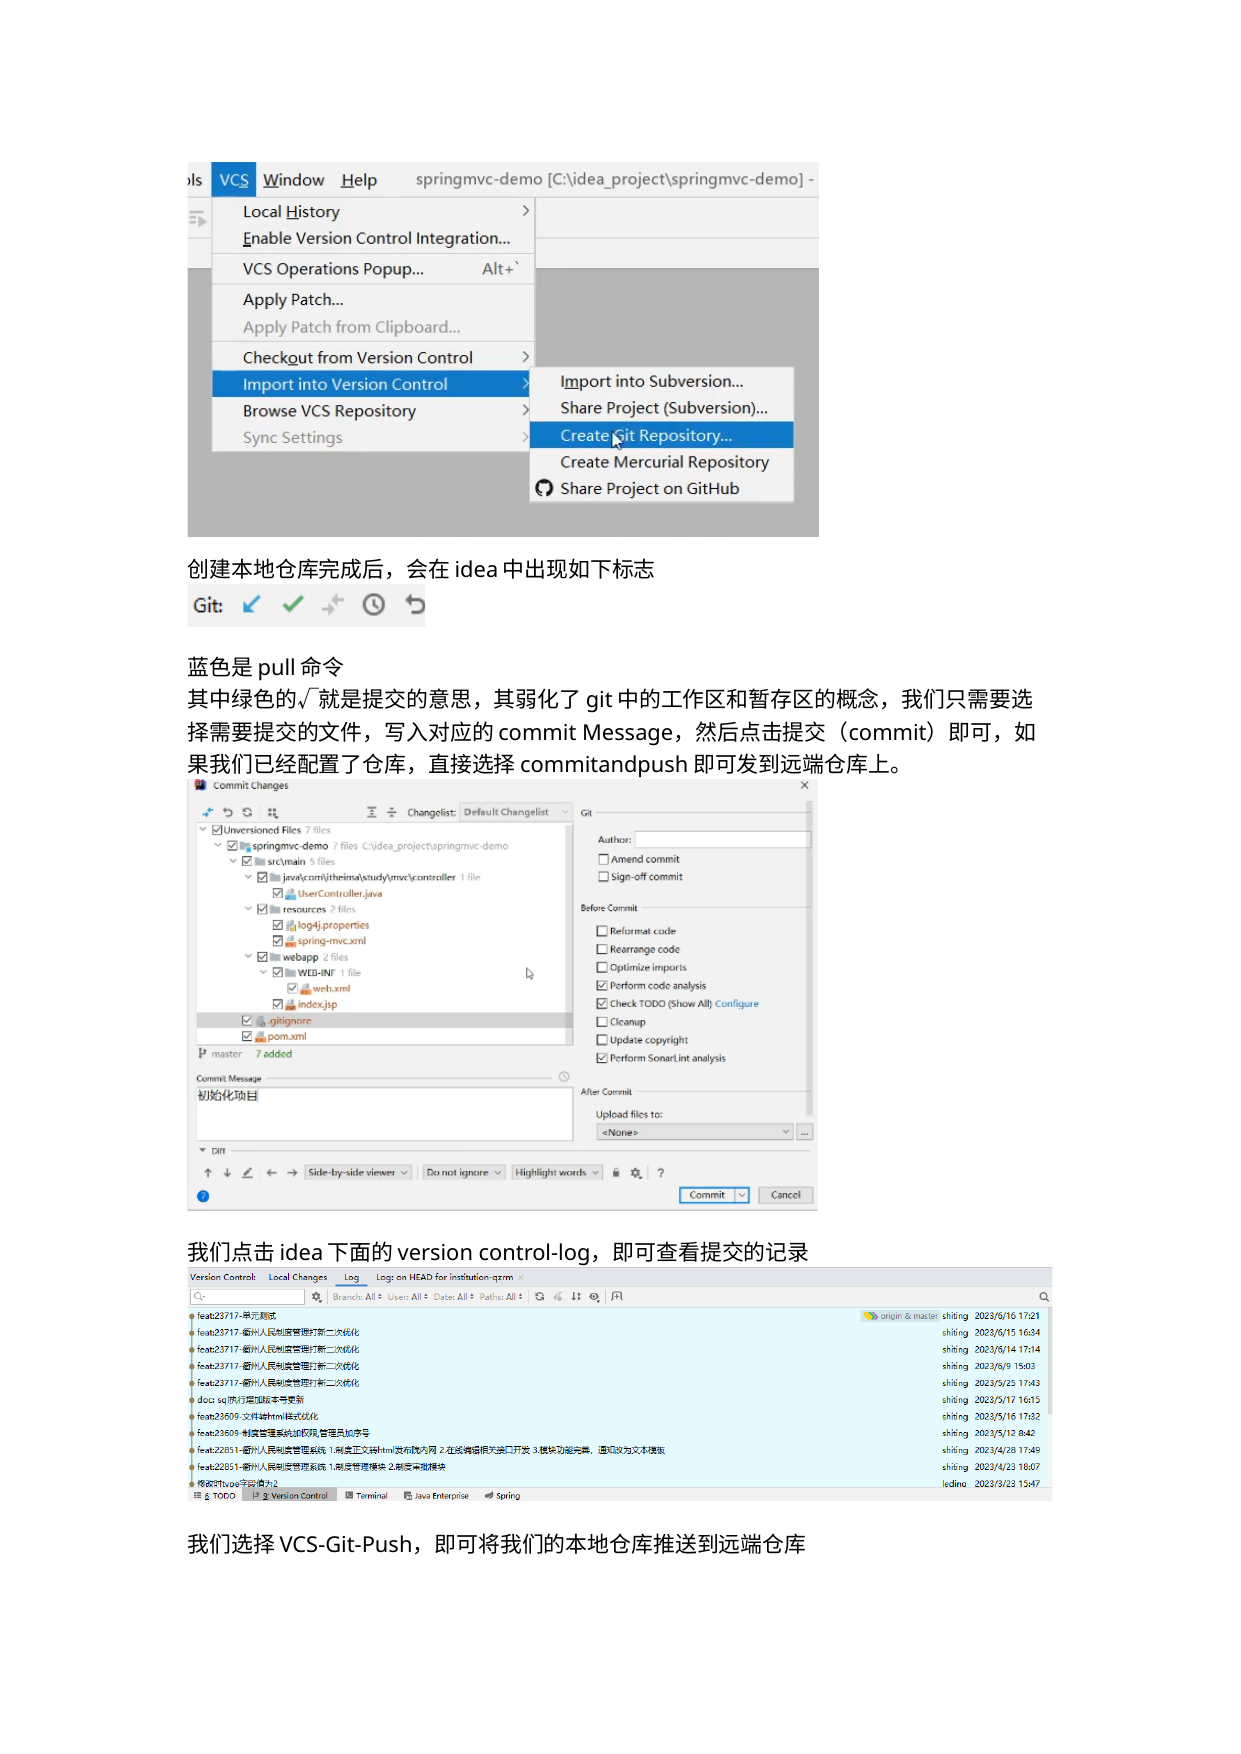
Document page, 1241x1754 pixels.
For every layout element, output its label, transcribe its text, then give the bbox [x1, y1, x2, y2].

picture [187, 584, 426, 627]
picture [187, 779, 818, 1213]
picture [187, 162, 819, 537]
list 其中绿色的√就是提交的意思，其弱化了git中的工作区和暂存区的概念，我们只需要选择需要提交的文件，写入对应的commit Message，然后点击提交（commit）即可，如果我们已经配置了仓库，直接选择commitandpush即可发到远端仓库上。 [187, 682, 1053, 779]
picture [187, 1267, 1053, 1501]
list 我们点击idea下面的version control-log，即可查看提交的记录 [187, 1234, 1053, 1267]
list 蓝色是pull命令 [187, 649, 1053, 682]
list 创建本地仓库完成后，会在idea中出现如下标志 [187, 552, 1053, 584]
list 我们选择VCS-Git-Push，即可将我们的本地仓库推送到远端仓库 [187, 1527, 1053, 1559]
